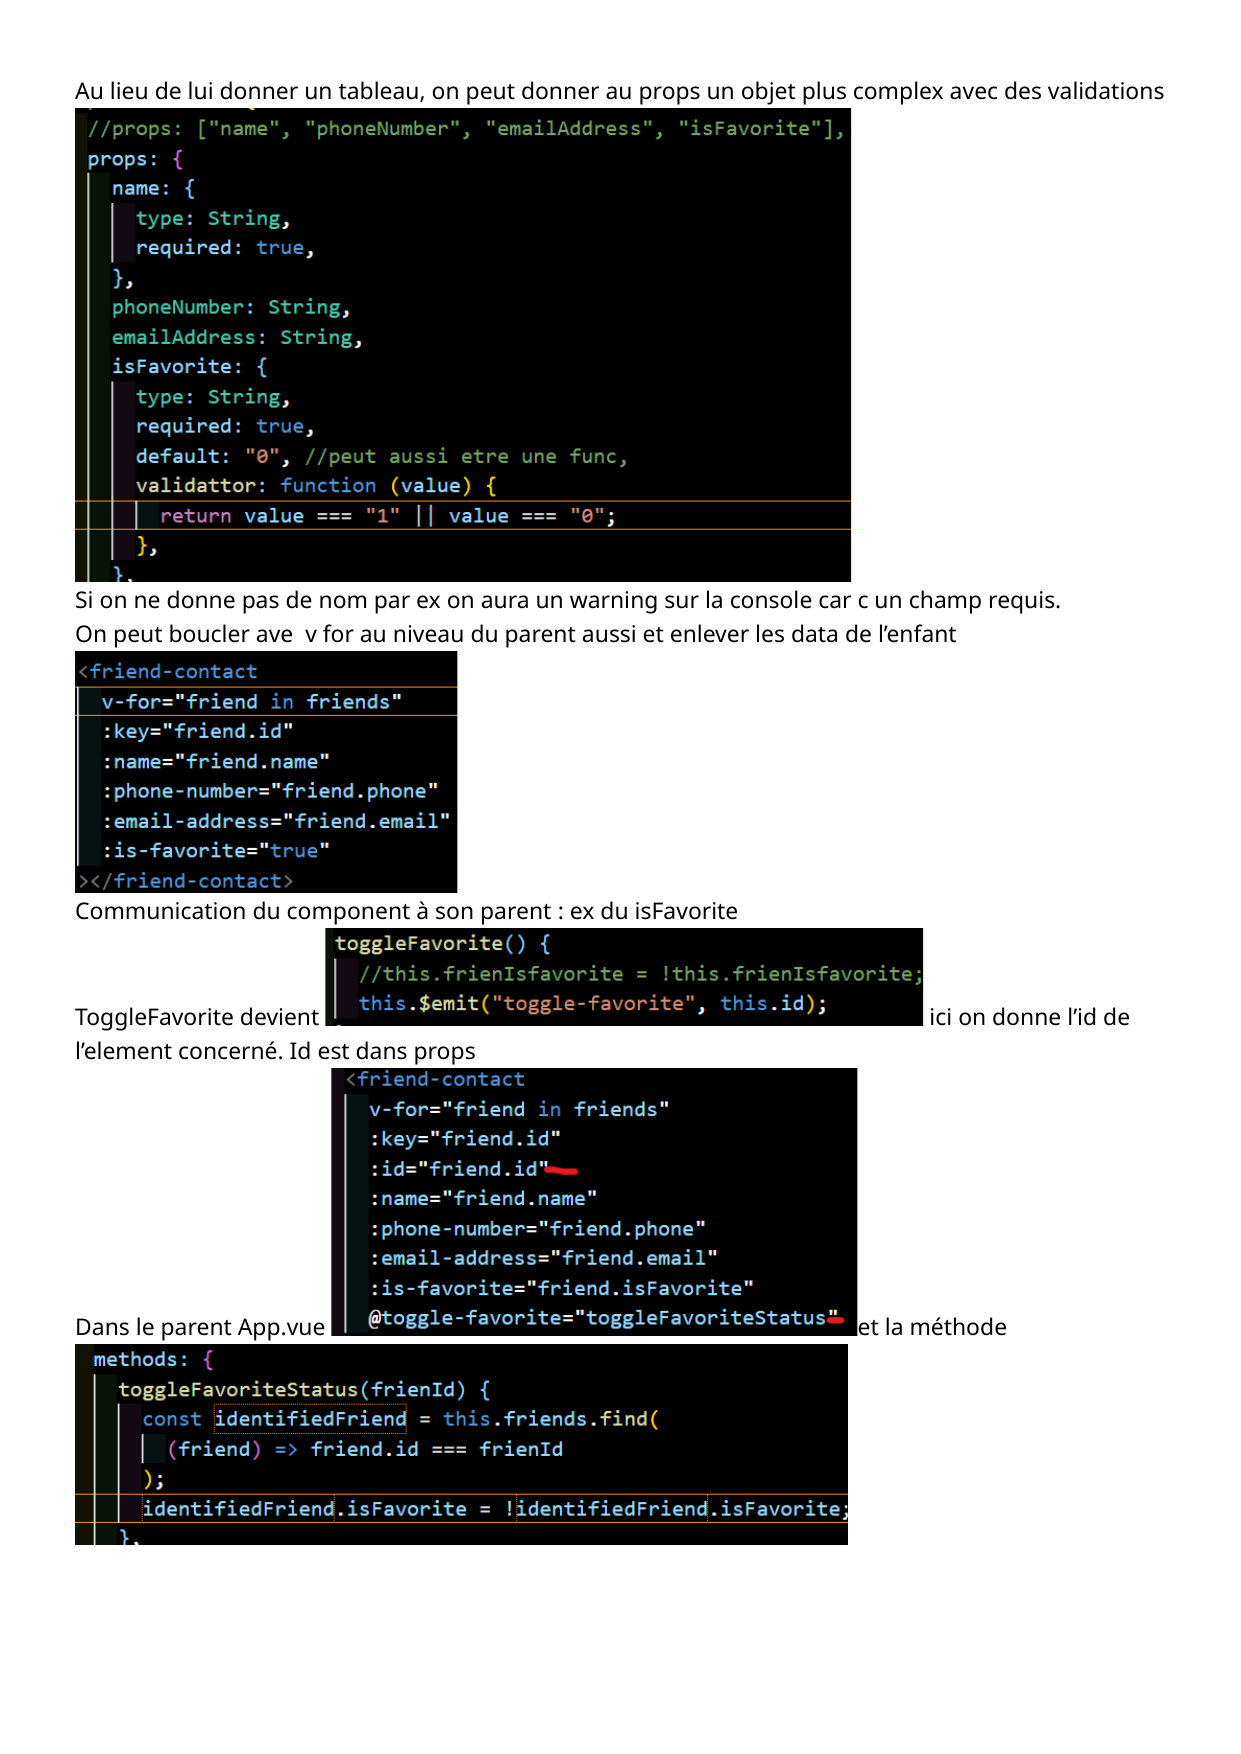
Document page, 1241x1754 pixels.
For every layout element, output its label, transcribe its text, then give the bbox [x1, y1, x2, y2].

picture [331, 1068, 858, 1336]
text Si on ne donne pas de nom par ex on aura un warning sur la console car c un champ requis. [75, 584, 1165, 615]
picture [75, 1344, 848, 1545]
text Communication du component à son parent : ex du isFavorite [75, 895, 1165, 926]
text On peut boucler ave v for au niveau du parent aussi et enlever les data de l’enfant [75, 618, 1165, 649]
picture [75, 651, 458, 893]
picture [75, 108, 852, 582]
picture [325, 928, 924, 1026]
